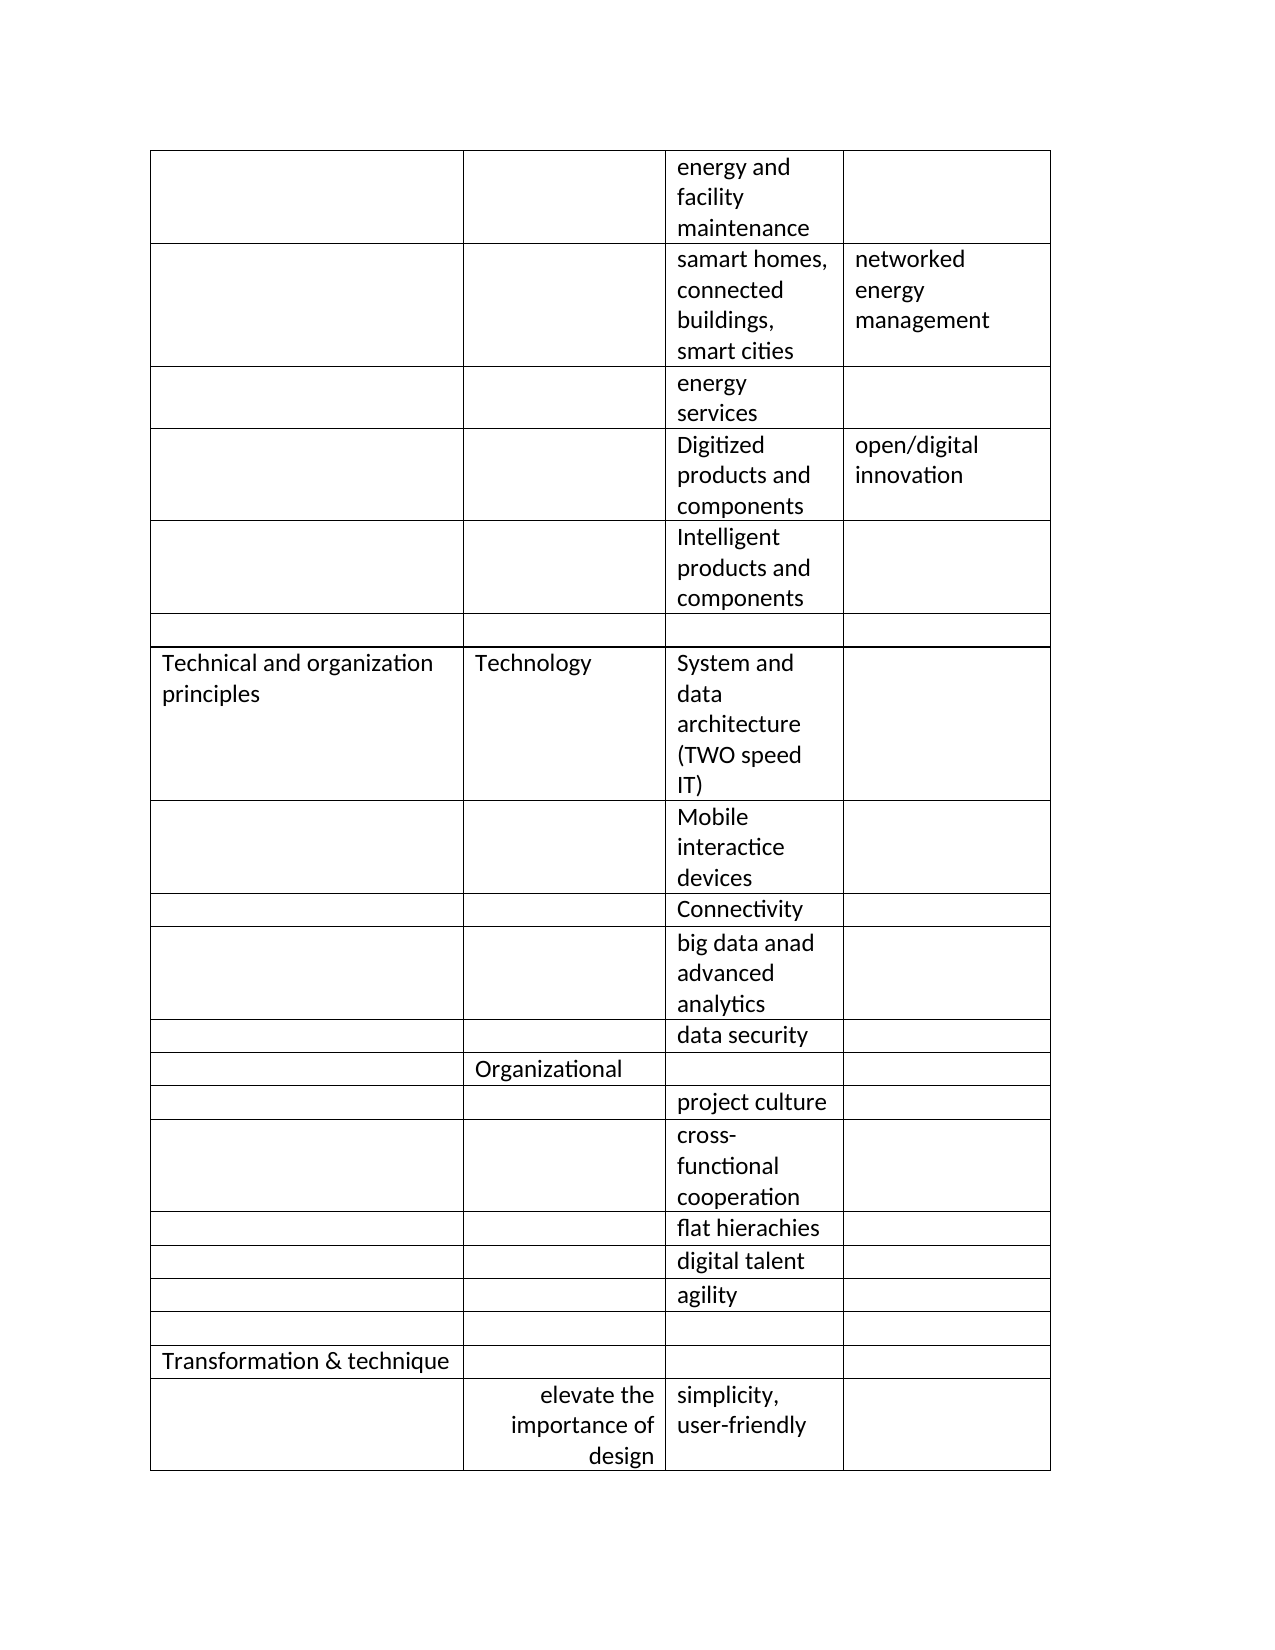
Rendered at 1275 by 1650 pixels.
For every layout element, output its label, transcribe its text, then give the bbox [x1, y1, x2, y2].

table_cell digital talent [666, 1246, 843, 1278]
table_cell [844, 1020, 1050, 1052]
table_cell System and data architecture (TWO speed IT) [666, 648, 843, 800]
table_cell [464, 1346, 665, 1378]
table_cell Organizational [464, 1053, 665, 1085]
table_cell [464, 367, 665, 428]
table_cell [844, 1212, 1050, 1244]
table_cell [151, 801, 463, 893]
table_cell [844, 1246, 1050, 1278]
table_cell [844, 801, 1050, 893]
table_cell Intelligent products and components [666, 521, 843, 613]
table_cell [844, 151, 1050, 243]
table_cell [666, 151, 843, 243]
table_cell [151, 244, 463, 366]
table_cell [151, 1212, 463, 1244]
table_cell [151, 521, 463, 613]
table_cell Transformation & technique [151, 1346, 463, 1378]
table_cell [464, 801, 665, 893]
table_cell simplicity, user-friendly [666, 1379, 843, 1470]
table_cell [464, 614, 665, 646]
table_cell [464, 1086, 665, 1118]
table_cell [464, 1312, 665, 1344]
table_cell [464, 429, 665, 520]
table_cell cross-functional cooperation [666, 1120, 843, 1211]
table_cell Connectivity [666, 894, 843, 926]
table_cell [844, 614, 1050, 646]
table_cell [844, 1379, 1050, 1470]
table_cell [151, 429, 463, 520]
table_cell [151, 1120, 463, 1211]
table_cell [464, 927, 665, 1018]
table_cell [464, 521, 665, 613]
table_cell flat hierachies [666, 1212, 843, 1244]
table_cell agility [666, 1279, 843, 1311]
table_cell [151, 1312, 463, 1344]
table_cell networked energy management [844, 244, 1050, 366]
table_cell [464, 1120, 665, 1211]
table_cell [844, 1346, 1050, 1378]
table_cell energy services [666, 367, 843, 428]
table_cell project culture [666, 1086, 843, 1118]
table_cell [844, 927, 1050, 1018]
table_cell [151, 894, 463, 926]
table_cell [151, 1020, 463, 1052]
table_cell big data anad advanced analytics [666, 927, 843, 1018]
table_cell Mobile interactice devices [666, 801, 843, 893]
table_cell [151, 1053, 463, 1085]
table_cell elevate the importance of design [464, 1379, 665, 1470]
table_cell [464, 1020, 665, 1052]
table_cell [666, 1346, 843, 1378]
table_cell [844, 521, 1050, 613]
table_cell open/digital innovation [844, 429, 1050, 520]
table_cell [151, 614, 463, 646]
table_cell [151, 1246, 463, 1278]
table_cell [844, 1279, 1050, 1311]
table_cell Technology [464, 648, 665, 800]
table_cell [844, 1086, 1050, 1118]
table_cell [464, 1246, 665, 1278]
table_cell [844, 1312, 1050, 1344]
table_cell Technical and organization principles [151, 648, 463, 800]
table_cell [151, 1279, 463, 1311]
table_cell [464, 244, 665, 366]
table_cell [844, 1120, 1050, 1211]
table_cell data security [666, 1020, 843, 1052]
table_cell [844, 1053, 1050, 1085]
table_cell [666, 1312, 843, 1344]
table_cell [844, 367, 1050, 428]
table_cell Digitized products and components [666, 429, 843, 520]
table_cell [151, 151, 463, 243]
table_cell [151, 1086, 463, 1118]
table_cell [151, 367, 463, 428]
table_cell samart homes, connected buildings, smart cities [666, 244, 843, 366]
table_cell [844, 648, 1050, 800]
table_cell [151, 1379, 463, 1470]
table_cell [464, 1279, 665, 1311]
table_cell [464, 894, 665, 926]
table_cell [666, 1053, 843, 1085]
table_cell [844, 894, 1050, 926]
table_cell [464, 1212, 665, 1244]
table_cell [151, 927, 463, 1018]
table_cell [464, 151, 665, 243]
table_cell [666, 614, 843, 646]
